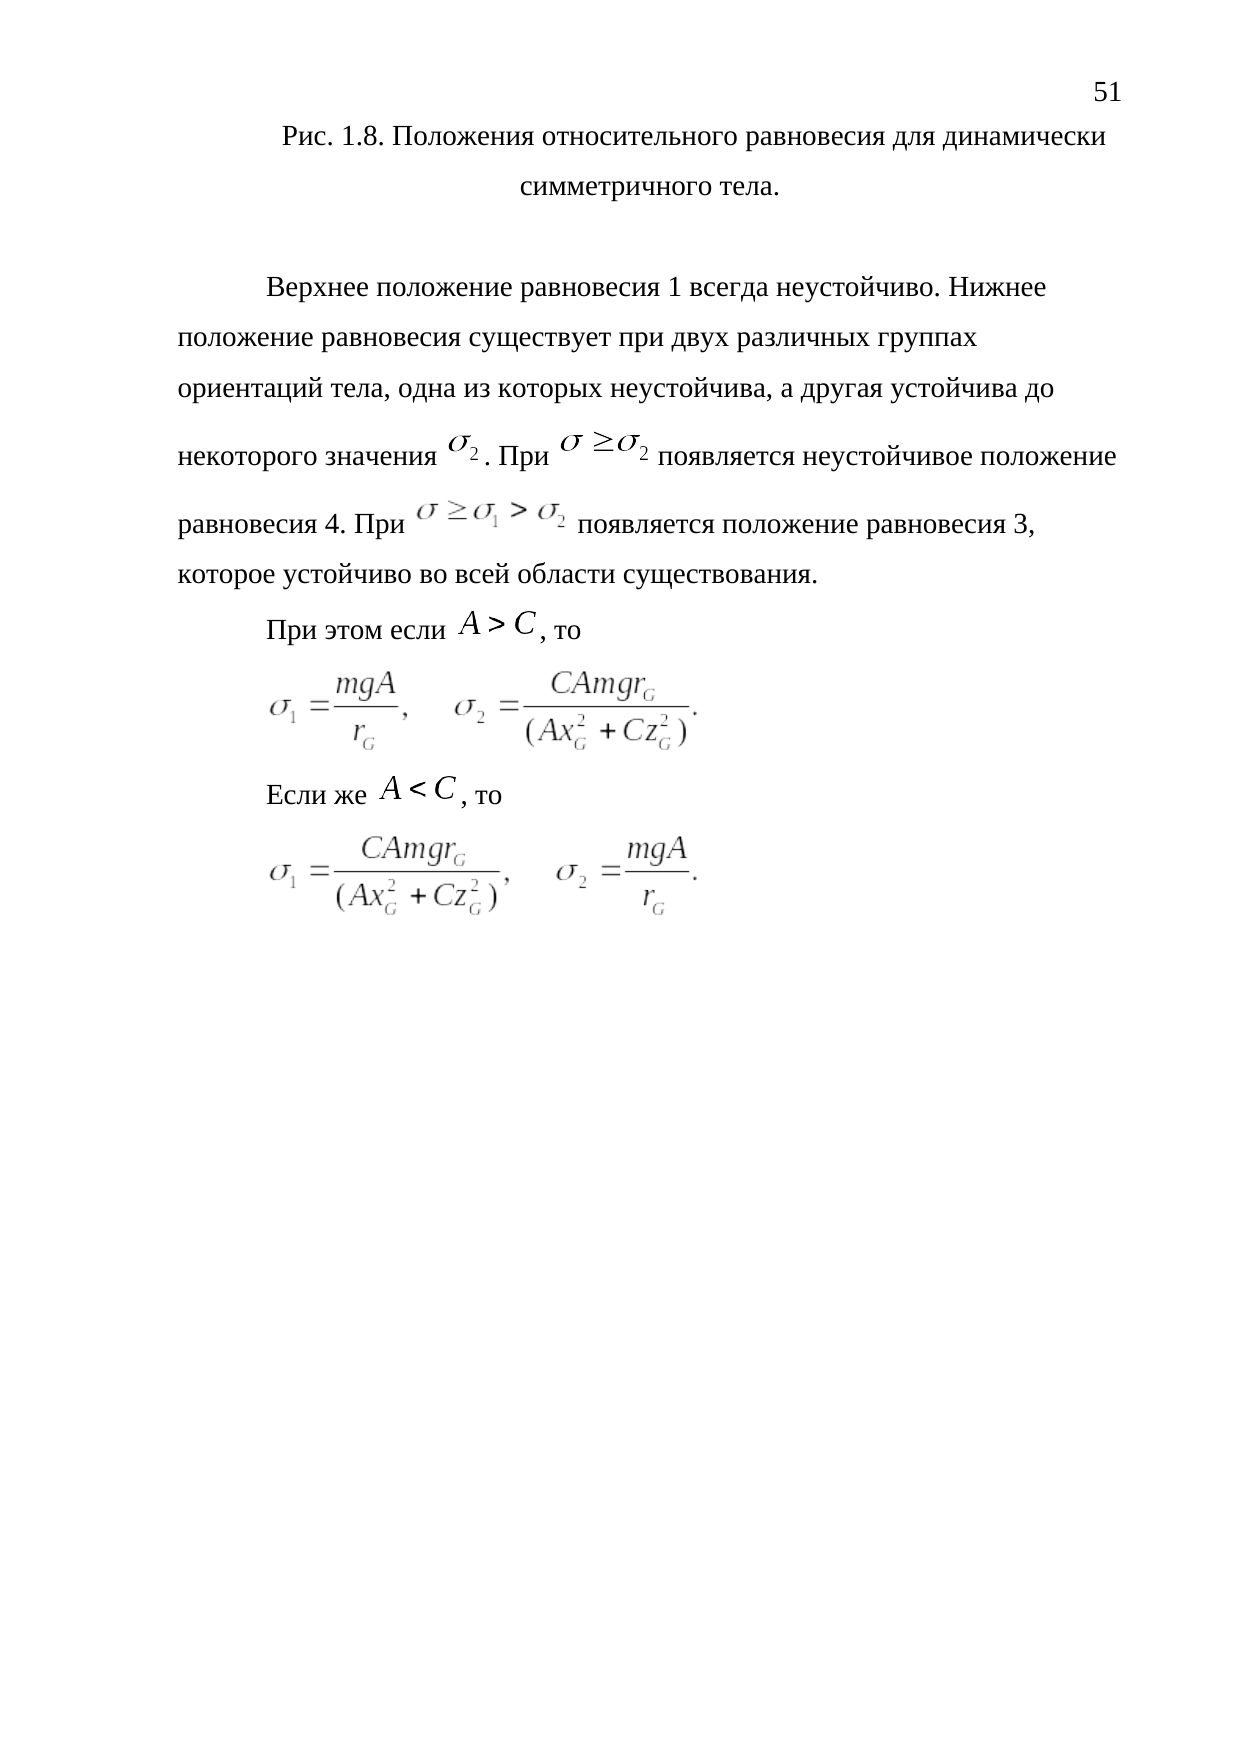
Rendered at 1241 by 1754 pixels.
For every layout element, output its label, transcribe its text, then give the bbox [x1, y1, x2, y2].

text Верхнее положение равновесия 1 всегда неустойчиво. Нижнее положение равновесия существует при двух различных группах ориентаций тела, одна из которых неустойчива, а другая устойчива до некоторого значения . При появляется неустойчивое положение равновесия 4. При появляется положение равновесия 3, которое устойчиво во всей области существования. [177, 269, 1122, 590]
text Рис. 1.8. Положения относительного равновесия для динамически симметричного тела. [177, 118, 1122, 202]
text Если же , то [177, 772, 1122, 811]
text При этом если , то [177, 607, 1122, 646]
